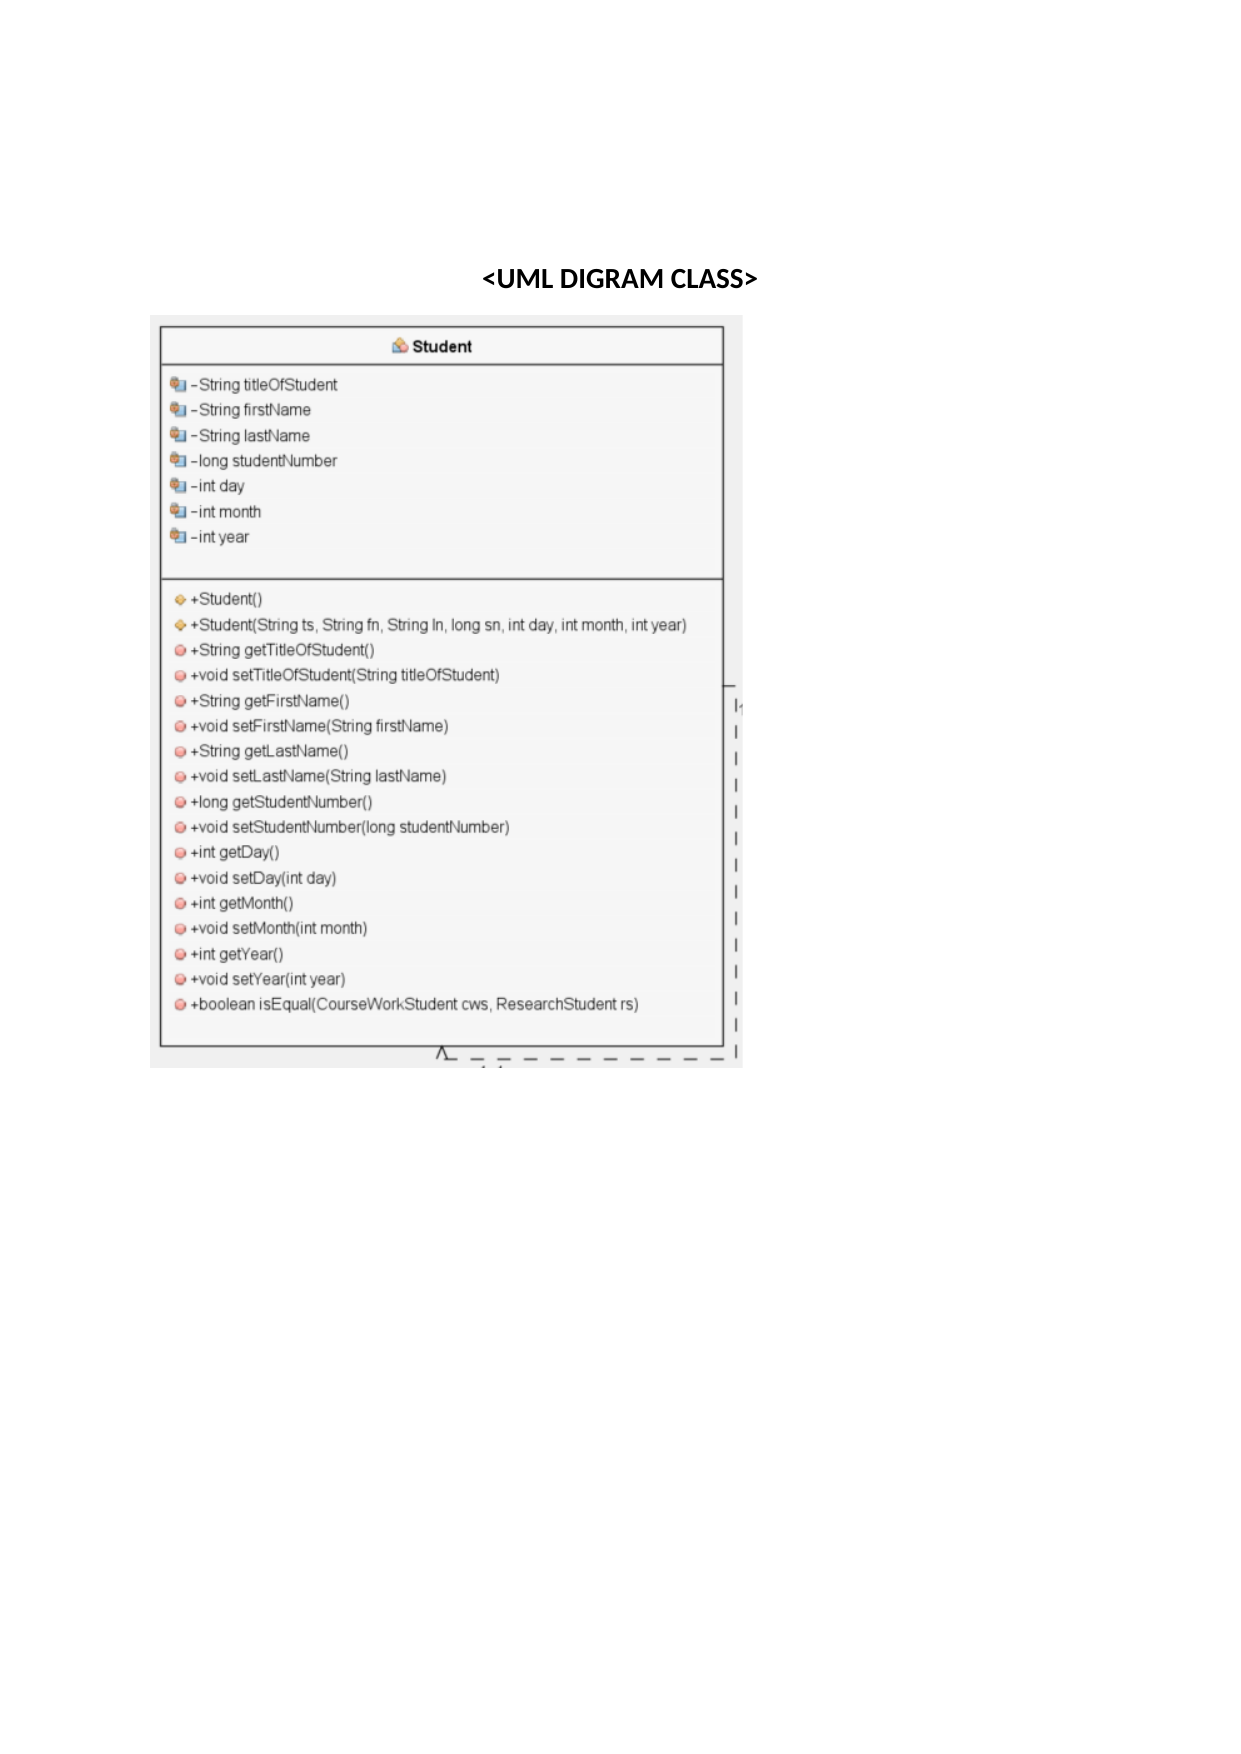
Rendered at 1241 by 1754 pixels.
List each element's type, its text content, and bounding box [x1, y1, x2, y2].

picture [150, 315, 743, 1068]
text <UML DIGRAM CLASS> [150, 260, 1090, 296]
